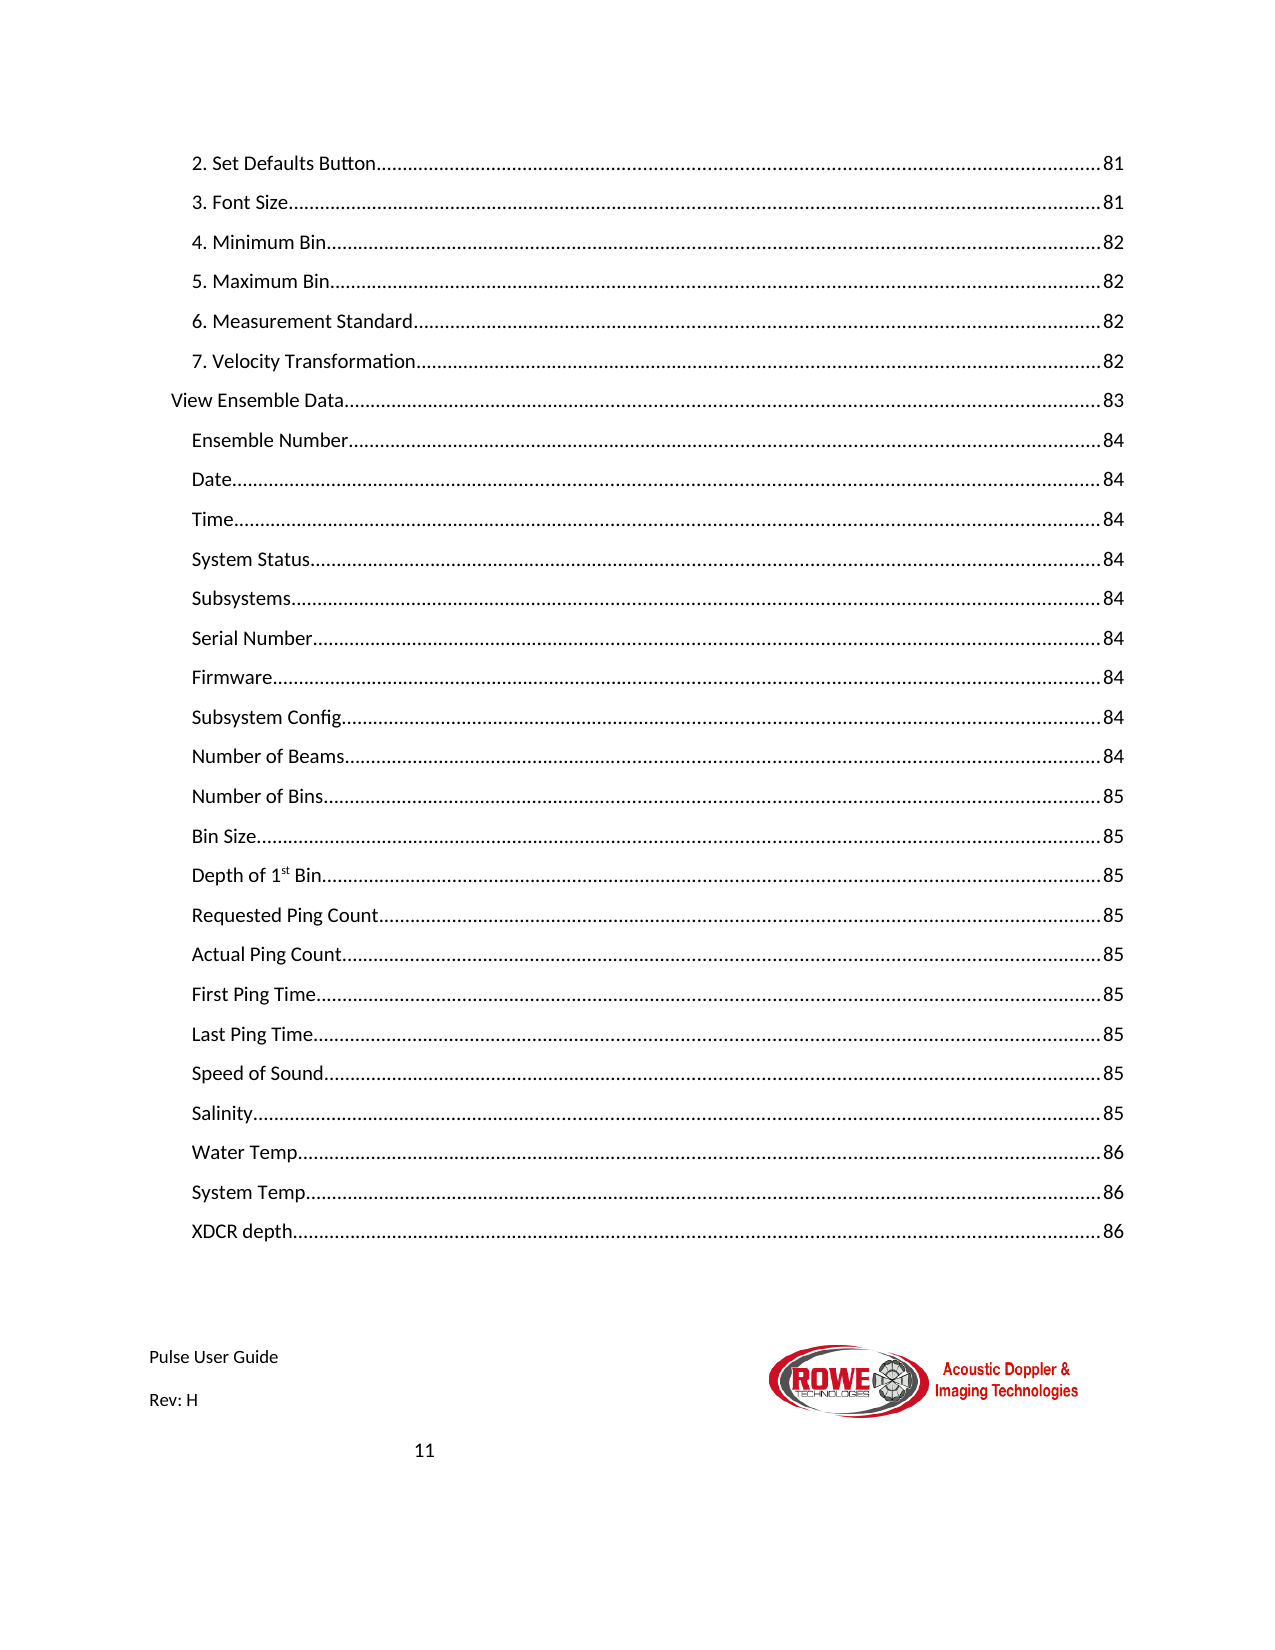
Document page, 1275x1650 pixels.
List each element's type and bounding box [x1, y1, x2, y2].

picture [768, 1344, 1114, 1425]
